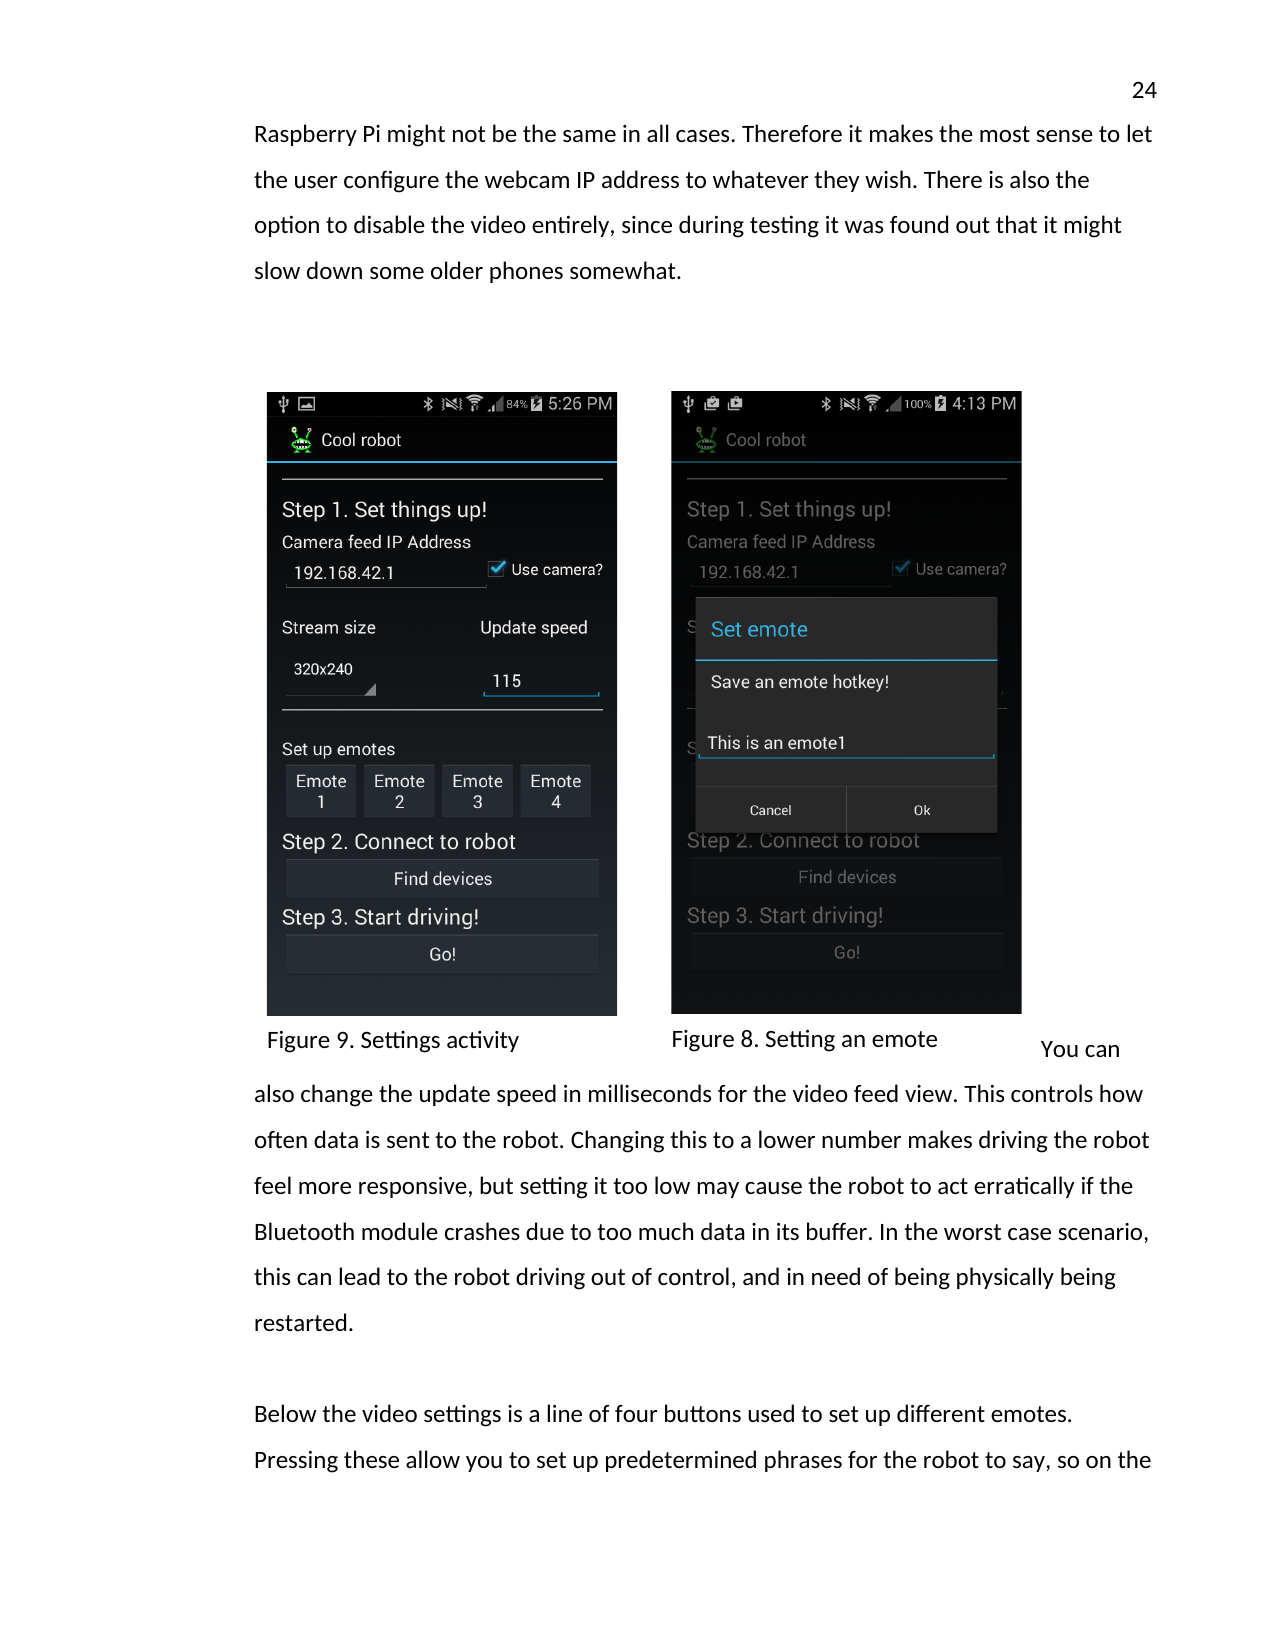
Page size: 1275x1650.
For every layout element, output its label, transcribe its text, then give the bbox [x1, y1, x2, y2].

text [254, 118, 1157, 286]
picture [266, 392, 618, 1016]
picture [671, 391, 1022, 1014]
text You can also change the update speed in milliseconds for the video feed view. This controls how often data is sent to the robot. Changing this to a lower number makes driving the robot feel more responsive, but setting it too low may cause the robot to act erratically if the Bluetooth module crashes due to too much data in its buffer. In the worst case scenario, this can lead to the robot driving out of control, and in need of being physically being restarted. [254, 1033, 1157, 1338]
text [254, 1398, 1157, 1475]
